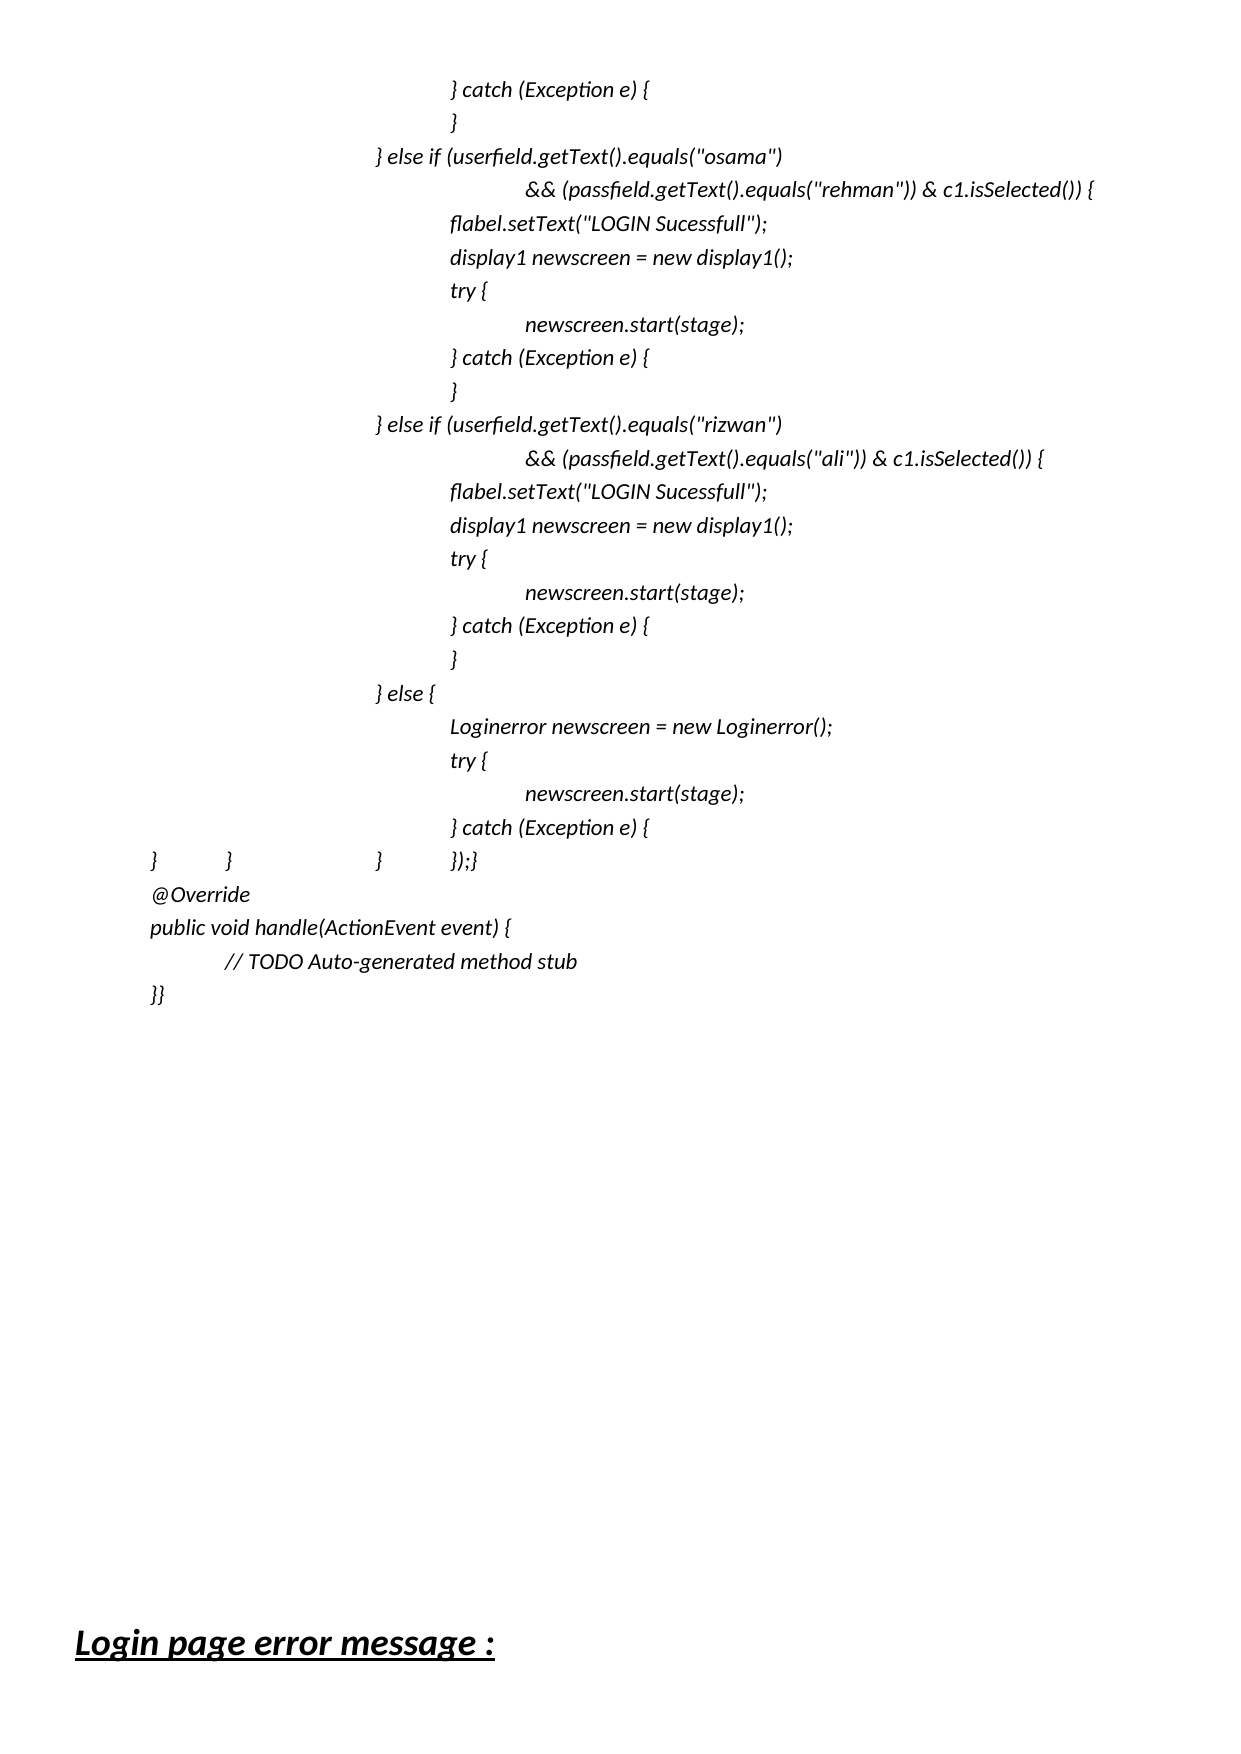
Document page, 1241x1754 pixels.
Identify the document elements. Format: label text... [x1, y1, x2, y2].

text flabel.setText("LOGIN Sucessfull"); [75, 477, 1165, 506]
text } catch (Exception e) { [75, 343, 1165, 371]
text && (passfield.getText().equals("ali")) & c1.isSelected()) { [75, 444, 1165, 472]
text } catch (Exception e) { [75, 75, 1165, 103]
text Loginerror newscreen = new Loginerror(); [75, 712, 1165, 740]
text public void handle(ActionEvent event) { [75, 913, 1165, 942]
text display1 newscreen = new display1(); [75, 243, 1165, 271]
text newscreen.start(stage); [75, 578, 1165, 606]
text // TODO Auto-generated method stub [75, 947, 1165, 975]
text newscreen.start(stage); [75, 310, 1165, 338]
text } [75, 377, 1165, 405]
text Login page error message : [75, 1619, 1165, 1665]
text } [75, 108, 1165, 137]
text try { [75, 276, 1165, 304]
text } catch (Exception e) { [75, 813, 1165, 841]
text } else if (userfield.getText().equals("rizwan") [75, 410, 1165, 438]
text && (passfield.getText().equals("rehman")) & c1.isSelected()) { [75, 176, 1165, 204]
text } else if (userfield.getText().equals("osama") [75, 142, 1165, 170]
text } else { [75, 679, 1165, 707]
text } } } });} [75, 846, 1165, 874]
text try { [75, 746, 1165, 774]
text try { [75, 544, 1165, 573]
text } catch (Exception e) { [75, 612, 1165, 640]
text flabel.setText("LOGIN Sucessfull"); [75, 209, 1165, 237]
text @Override [75, 880, 1165, 908]
text } [75, 645, 1165, 673]
text newscreen.start(stage); [75, 779, 1165, 807]
text display1 newscreen = new display1(); [75, 511, 1165, 539]
text }} [75, 981, 1165, 1009]
